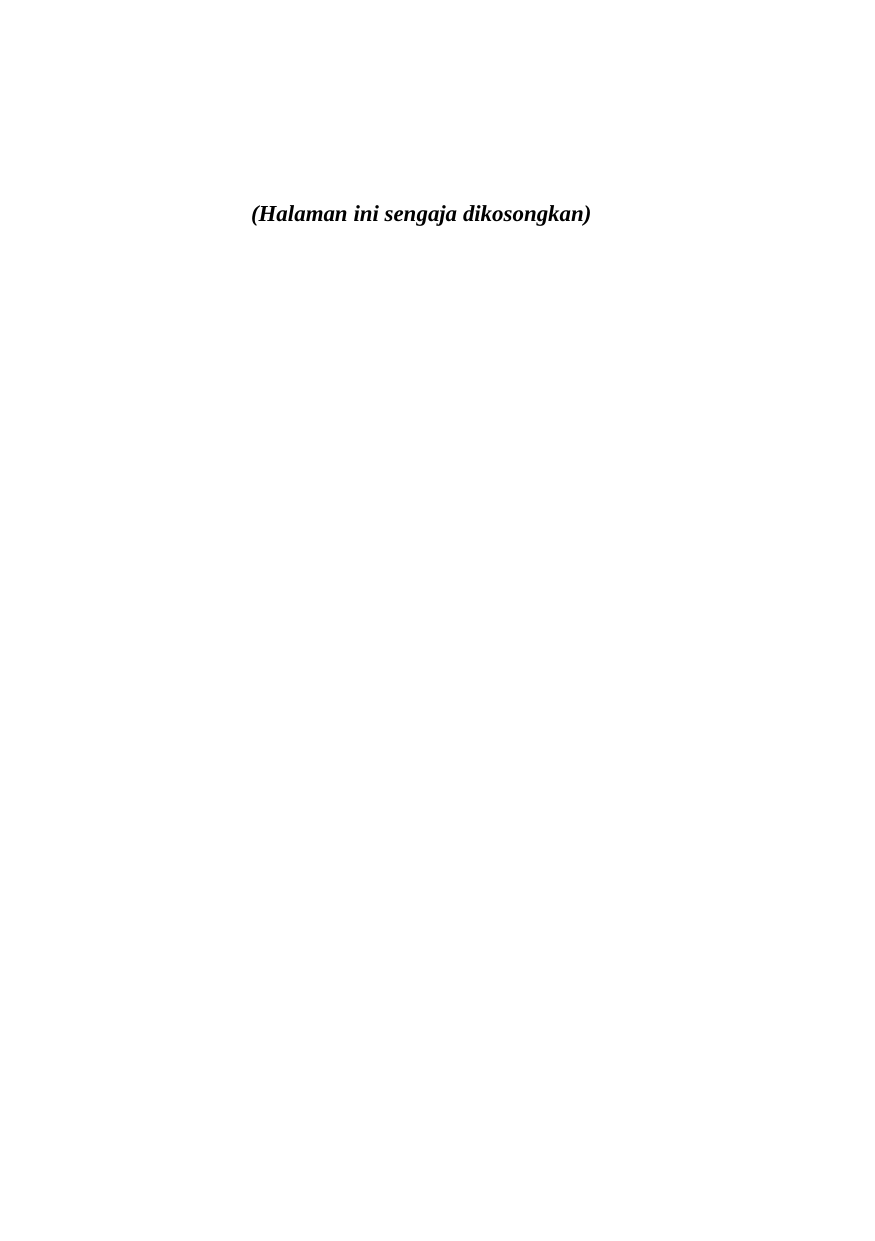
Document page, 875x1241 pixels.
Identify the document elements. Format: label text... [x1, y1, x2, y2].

text (Halaman ini sengaja dikosongkan) [118, 200, 726, 227]
